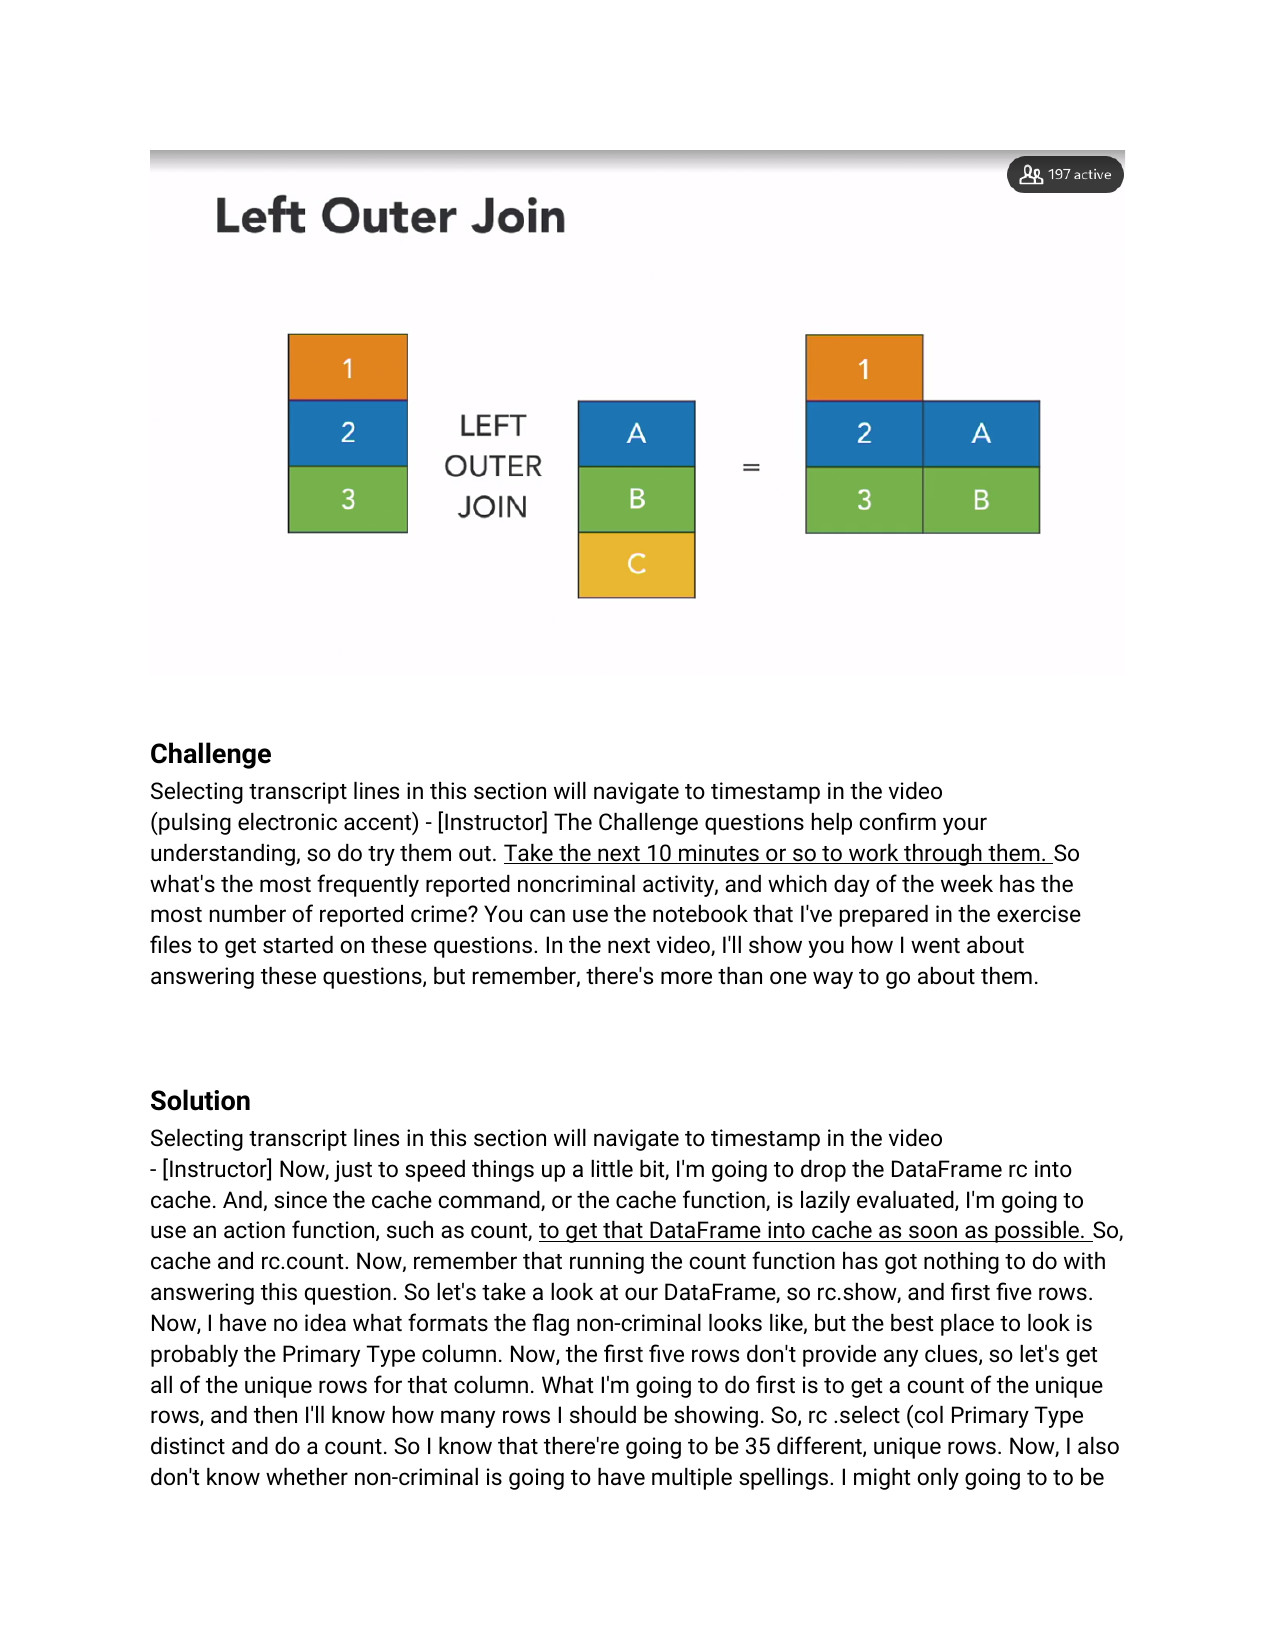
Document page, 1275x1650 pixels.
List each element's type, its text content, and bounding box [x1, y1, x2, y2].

text Selecting transcript lines in this section will navigate to timestamp in the video [150, 778, 1125, 805]
subtitle Solution [150, 1085, 1125, 1117]
subtitle Challenge [150, 738, 1125, 770]
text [150, 1156, 1125, 1491]
picture [150, 150, 1125, 675]
text Selecting transcript lines in this section will navigate to timestamp in the video [150, 1125, 1125, 1152]
text (pulsing electronic accent) - [Instructor] The Challenge questions help confirm your understanding, so do try them out. Take the next 10 minutes or so to work through them. So what's the most frequently reported noncriminal activity, and which day of the week has the most number of reported crime? You can use the notebook that I've prepared in the exercise files to get started on these questions. In the next video, I'll show you how I went about answering these questions, but remember, there's more than one way to go about them. [150, 809, 1125, 990]
